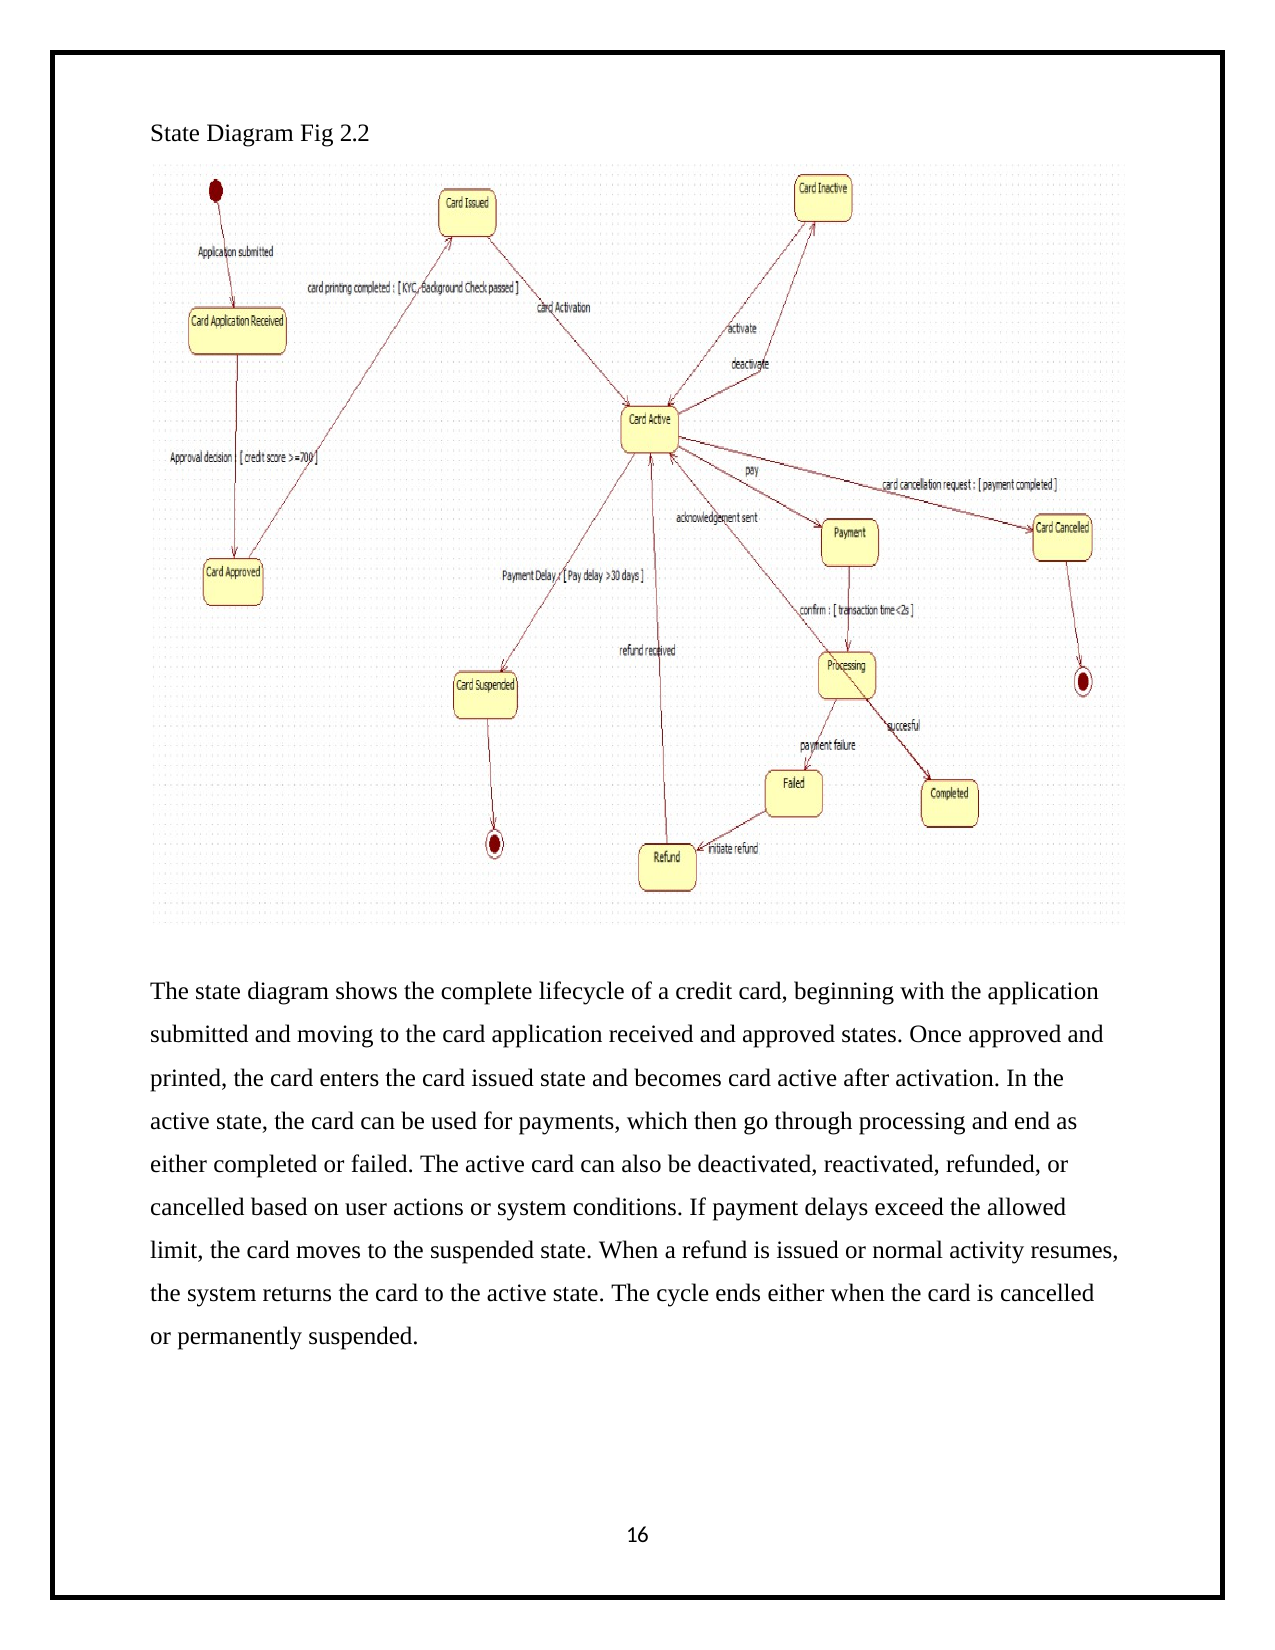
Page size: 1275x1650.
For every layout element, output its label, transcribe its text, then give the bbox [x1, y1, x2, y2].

text The state diagram shows the complete lifecycle of a credit card, beginning with the application submitted and moving to the card application received and approved states. Once approved and printed, the card enters the card issued state and becomes card active after activation. In the active state, the card can be used for payments, which then go through processing and end as either completed or failed. The active card can also be deactivated, reactivated, refunded, or cancelled based on user actions or system conditions. If payment delays exceed the allowed limit, the card moves to the suspended state. When a refund is issued or normal activity resumes, the system returns the card to the active state. The cycle ends either when the card is cancelled or permanently suspended. [150, 976, 1120, 1350]
picture [152, 164, 1125, 925]
text State Diagram Fig 2.2 [150, 118, 1125, 147]
